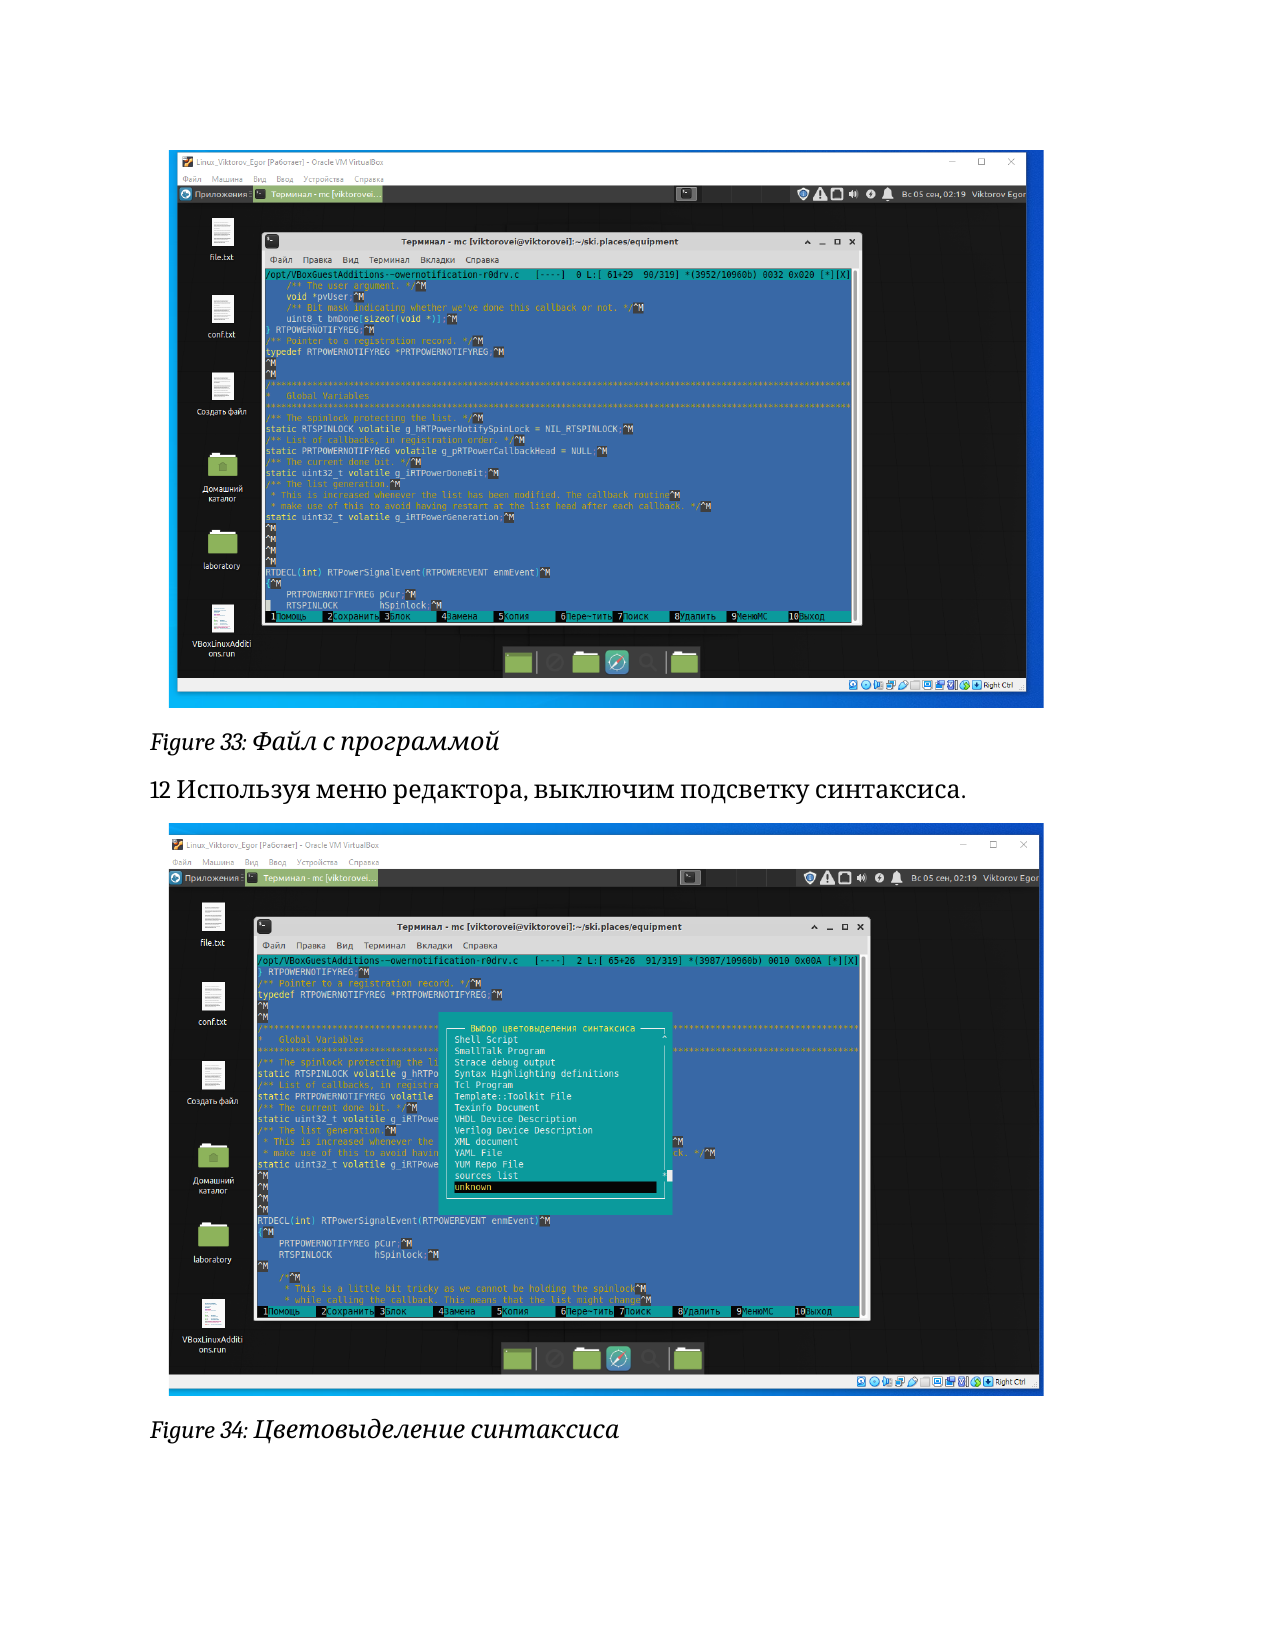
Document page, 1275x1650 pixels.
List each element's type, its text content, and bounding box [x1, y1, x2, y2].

picture [168, 823, 1044, 1396]
picture [178, 150, 1044, 708]
text 12 Используя меню редактора, выключим подсветку синтаксиса. [150, 776, 1125, 804]
text Figure 33: Файл с программой [150, 728, 1125, 757]
text Figure 34: Цветовыделение синтаксиса [150, 1416, 1125, 1445]
